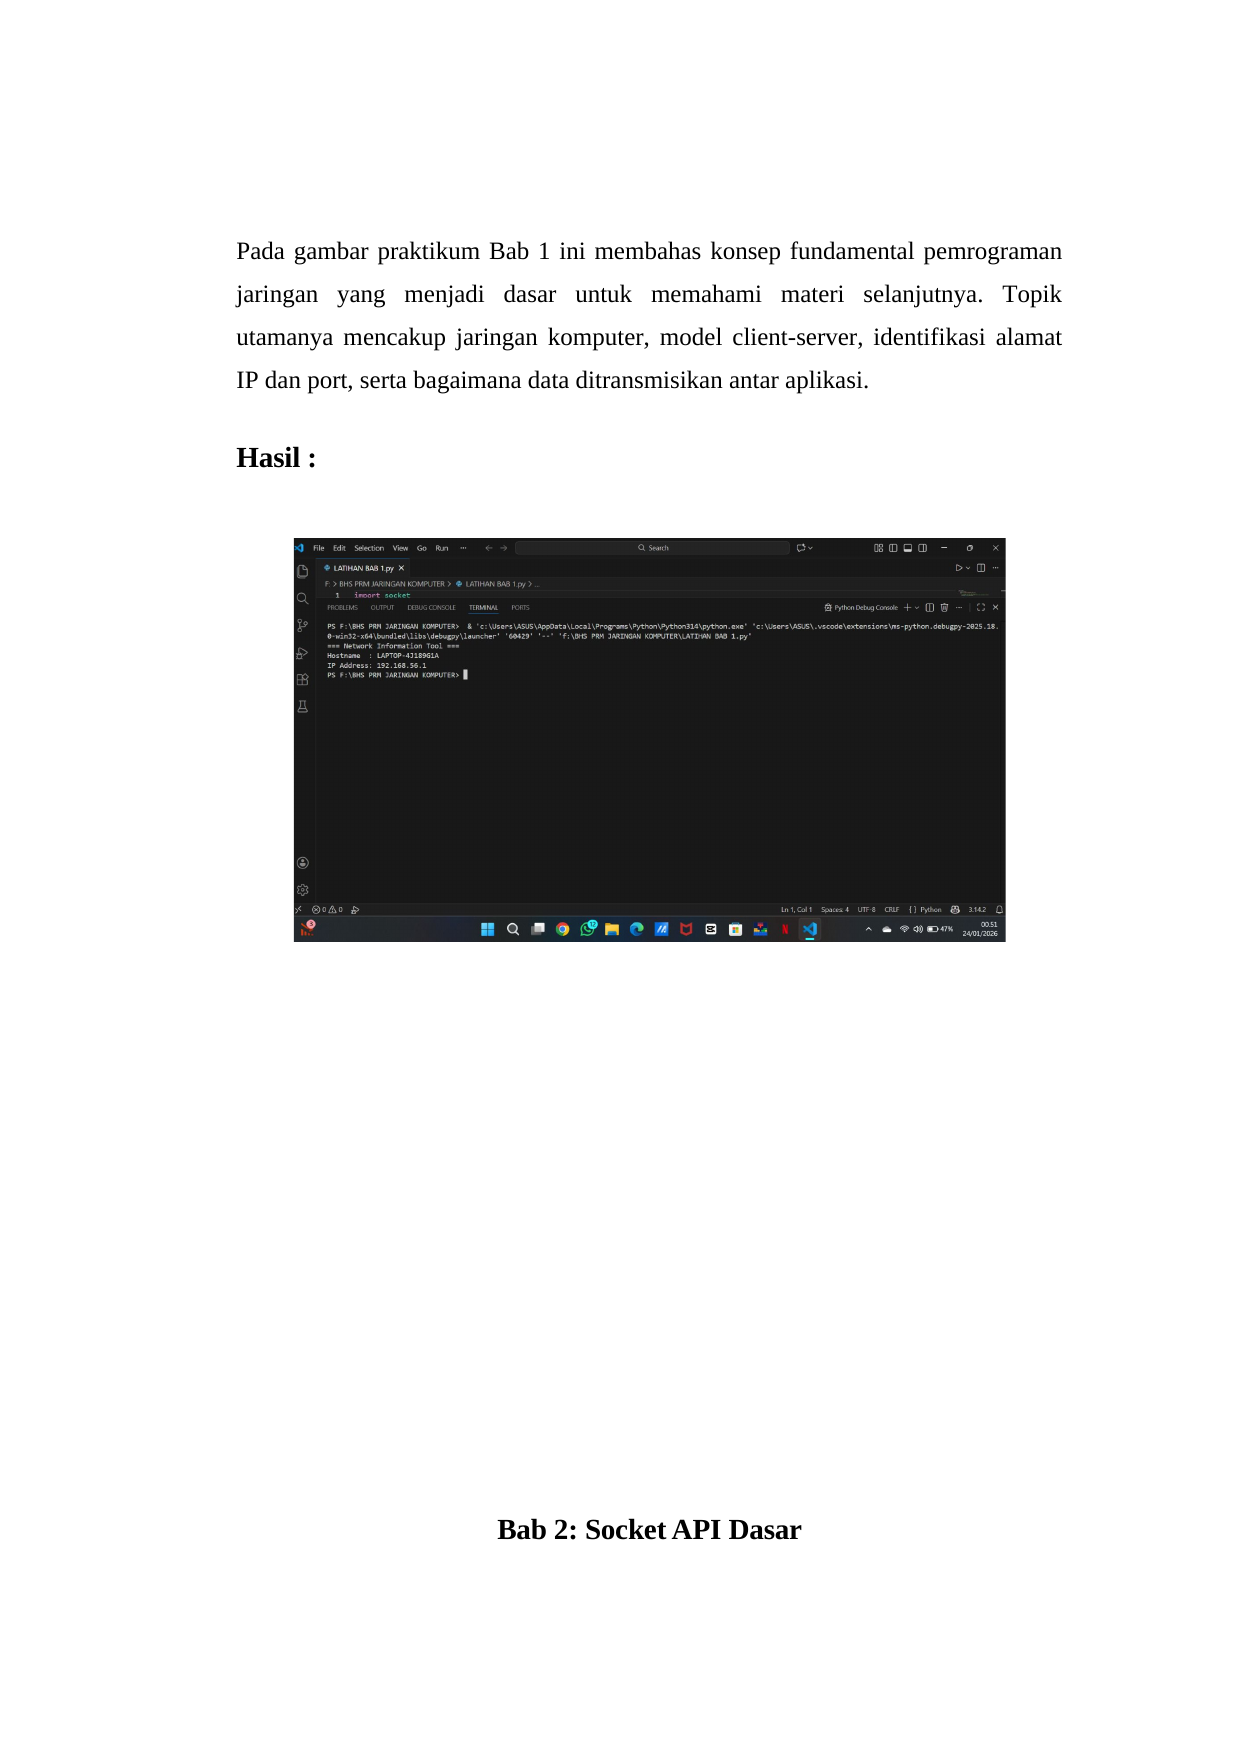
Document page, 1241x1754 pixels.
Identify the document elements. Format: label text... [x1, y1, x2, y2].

text Pada gambar praktikum Bab 1 ini membahas konsep fundamental pemrograman jaringan yang menjadi dasar untuk memahami materi selanjutnya. Topik utamanya mencakup jaringan komputer, model client-server, identifikasi alamat IP dan port, serta bagaimana data ditransmisikan antar aplikasi. [236, 236, 1063, 394]
text Hasil : [236, 440, 1063, 473]
subtitle Bab 2: Socket API Dasar [236, 1512, 1063, 1546]
picture [293, 538, 1006, 942]
